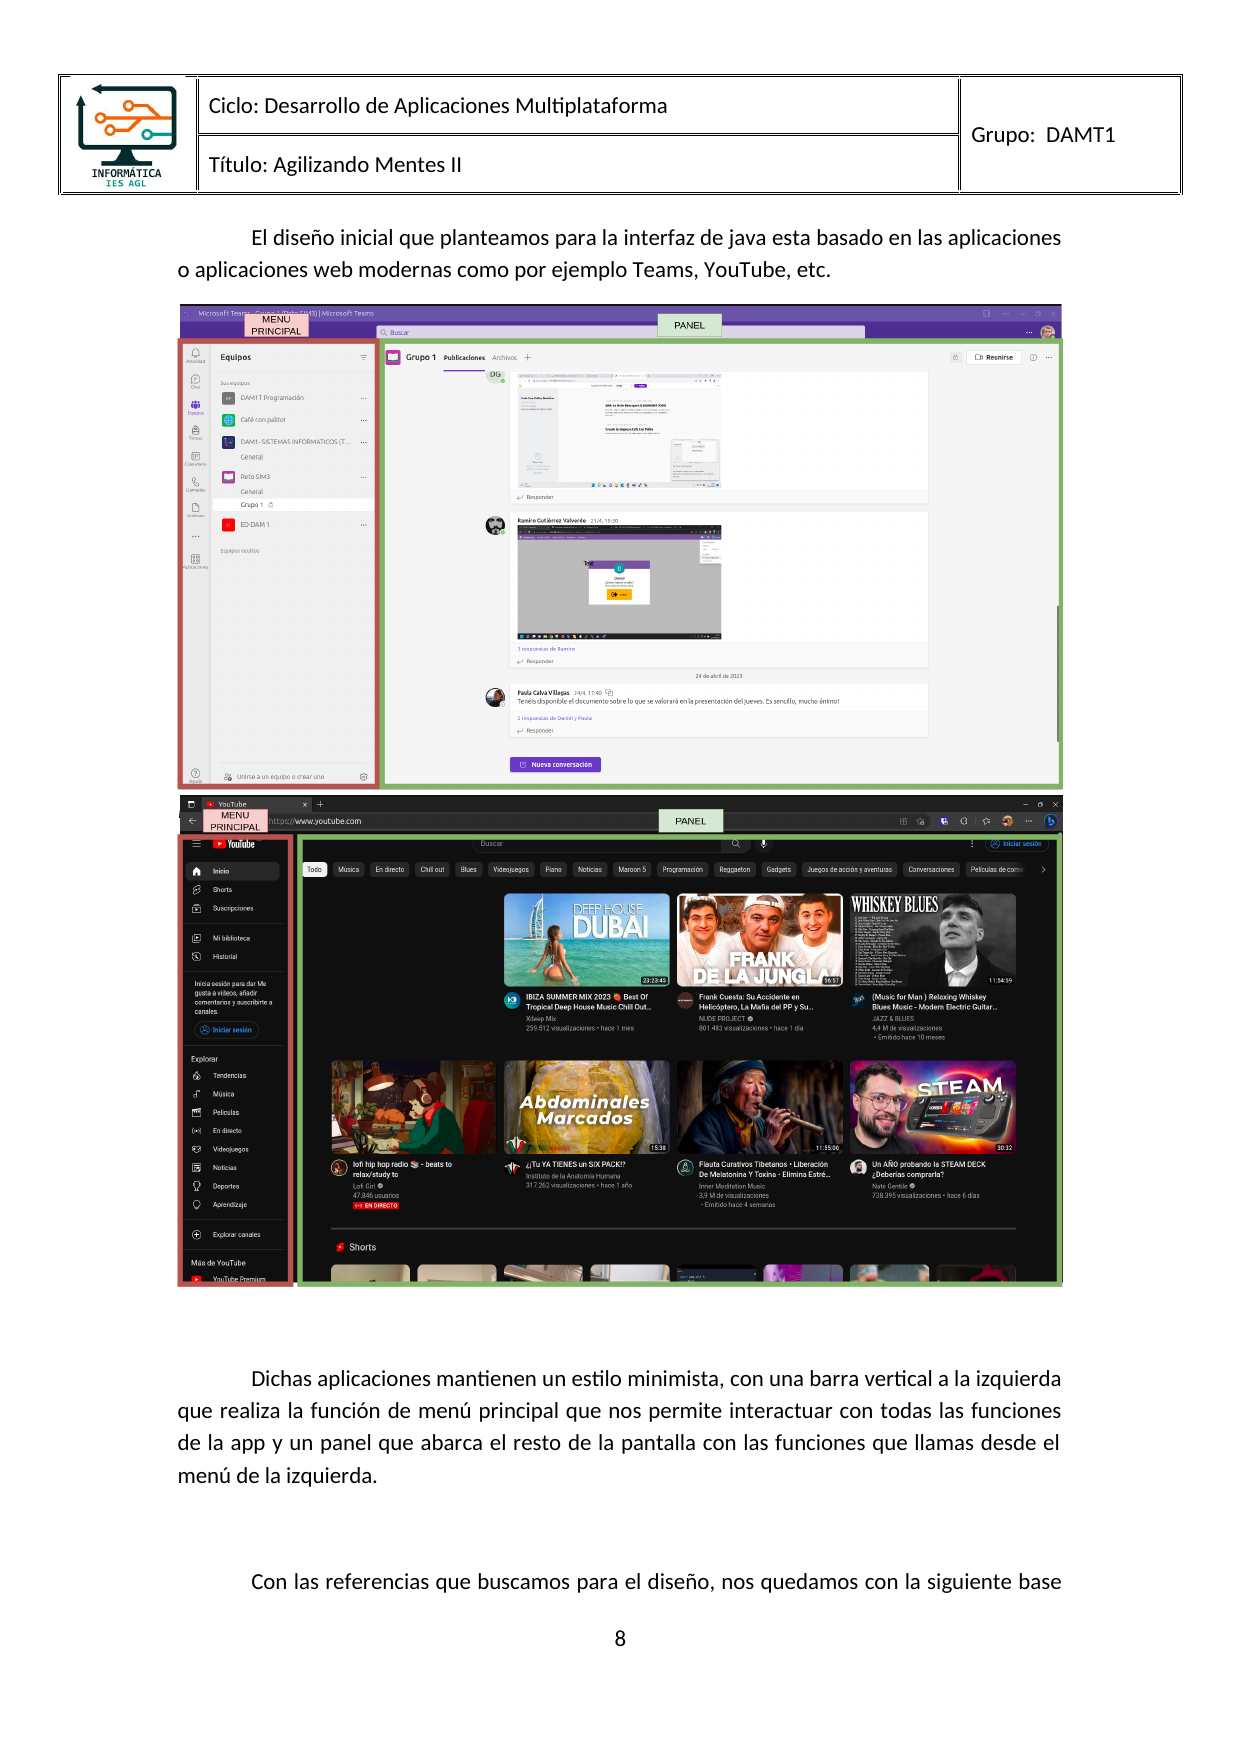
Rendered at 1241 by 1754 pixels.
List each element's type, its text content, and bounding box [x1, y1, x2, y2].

picture [177, 304, 1063, 790]
text Dichas aplicaciones mantienen un estilo minimista, con una barra vertical a la izquierda que realiza la función de menú principal que nos permite interactuar con todas las funciones de la app y un panel que abarca el resto de la pantalla con las funciones que llamas desde el menú de la izquierda. [177, 1364, 1063, 1489]
picture [70, 76, 186, 192]
text El diseño inicial que planteamos para la interfaz de java esta basado en las aplicaciones o aplicaciones web modernas como por ejemplo Teams, YouTube, etc. [177, 223, 1063, 283]
text Con las referencias que buscamos para el diseño, nos quedamos con la siguiente base para la fase 3 (Desarrollo). [177, 1567, 1063, 1595]
picture [177, 795, 1063, 1287]
